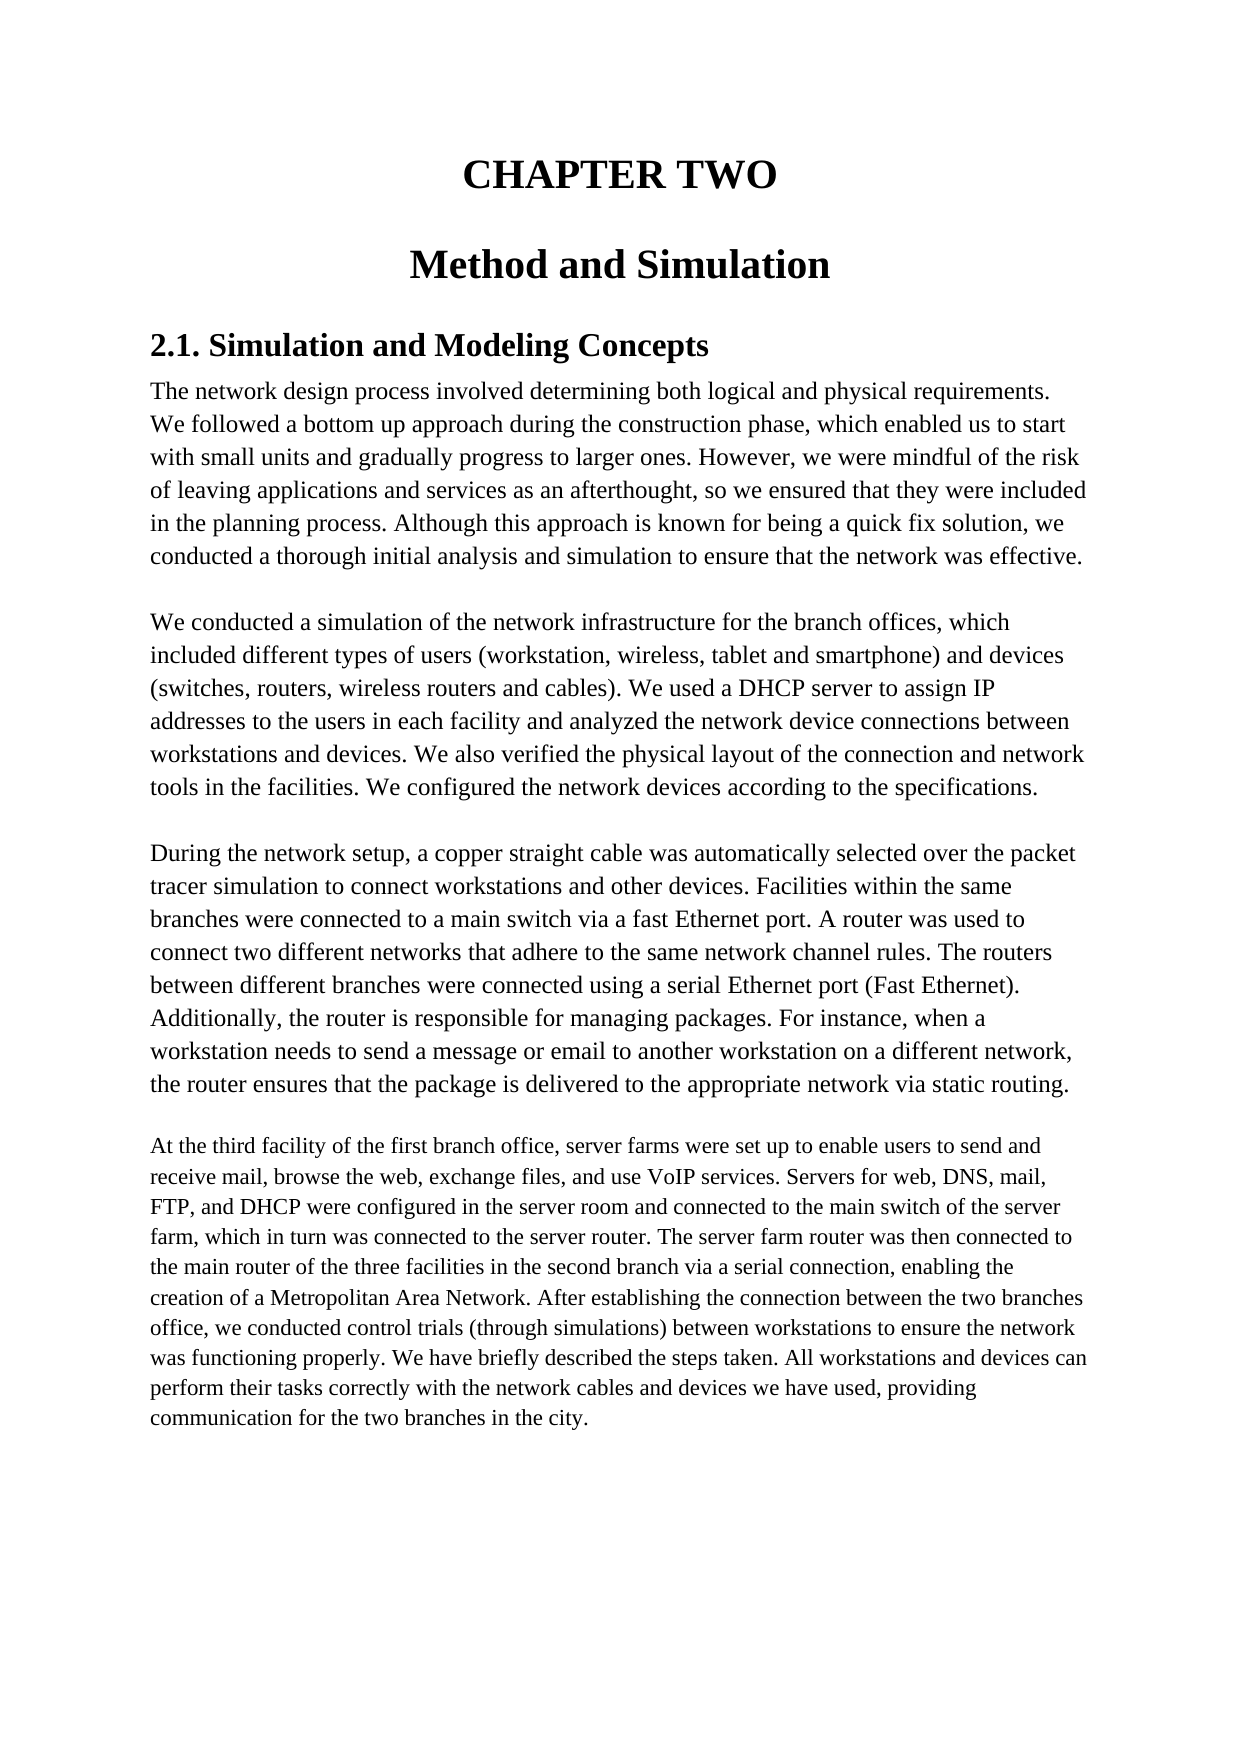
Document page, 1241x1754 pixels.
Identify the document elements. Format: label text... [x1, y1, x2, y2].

subtitle 2.1. Simulation and Modeling Concepts [150, 325, 1090, 363]
text We conducted a simulation of the network infrastructure for the branch offices, which included different types of users (workstation, wireless, tablet and smartphone) and devices (switches, routers, wireless routers and cables). We used a DHCP server to assign IP addresses to the users in each facility and analyzed the network device connections between workstations and devices. We also verified the physical layout of the connection and network tools in the facilities. We configured the network devices according to the specifications. [150, 607, 1090, 801]
text At the third facility of the first branch office, server farms were set up to enable users to send and receive mail, browse the web, exchange files, and use VoIP services. Servers for web, DNS, mail, FTP, and DHCP were configured in the server room and connected to the main switch of the server farm, which in turn was connected to the server router. The server farm router was then connected to the main router of the three facilities in the second branch via a serial connection, enabling the creation of a Metropolitan Area Network. After establishing the connection between the two branches office, we conducted control trials (through simulations) between workstations to ensure the network was functioning properly. We have briefly described the steps taken. All workstations and devices can perform their tasks correctly with the network cables and devices we have used, providing communication for the two branches in the city. [150, 1132, 1090, 1431]
text During the network setup, a copper straight cable was automatically selected over the packet tracer simulation to connect workstations and other devices. Facilities within the same branches were connected to a main switch via a fast Ethernet port. A router was used to connect two different networks that adhere to the same network channel rules. The routers between different branches were connected using a serial Ethernet port (Fast Ethernet). Additionally, the router is responsible for managing packages. For instance, when a workstation needs to send a message or email to another workstation on a different network, the router ensures that the package is delivered to the appropriate network via static routing. [150, 838, 1090, 1098]
text The network design process involved determining both logical and physical requirements. We followed a bottom up approach during the construction phase, which enabled us to start with small units and gradually progress to larger ones. However, we were mindful of the risk of leaving applications and services as an afterthought, so we ensured that they were included in the planning process. Although this approach is known for being a quick fix solution, we conducted a thorough initial analysis and simulation to ensure that the network was effective. [150, 376, 1090, 570]
subtitle CHAPTER TWO [150, 150, 1090, 198]
subtitle Method and Simulation [150, 239, 1090, 287]
